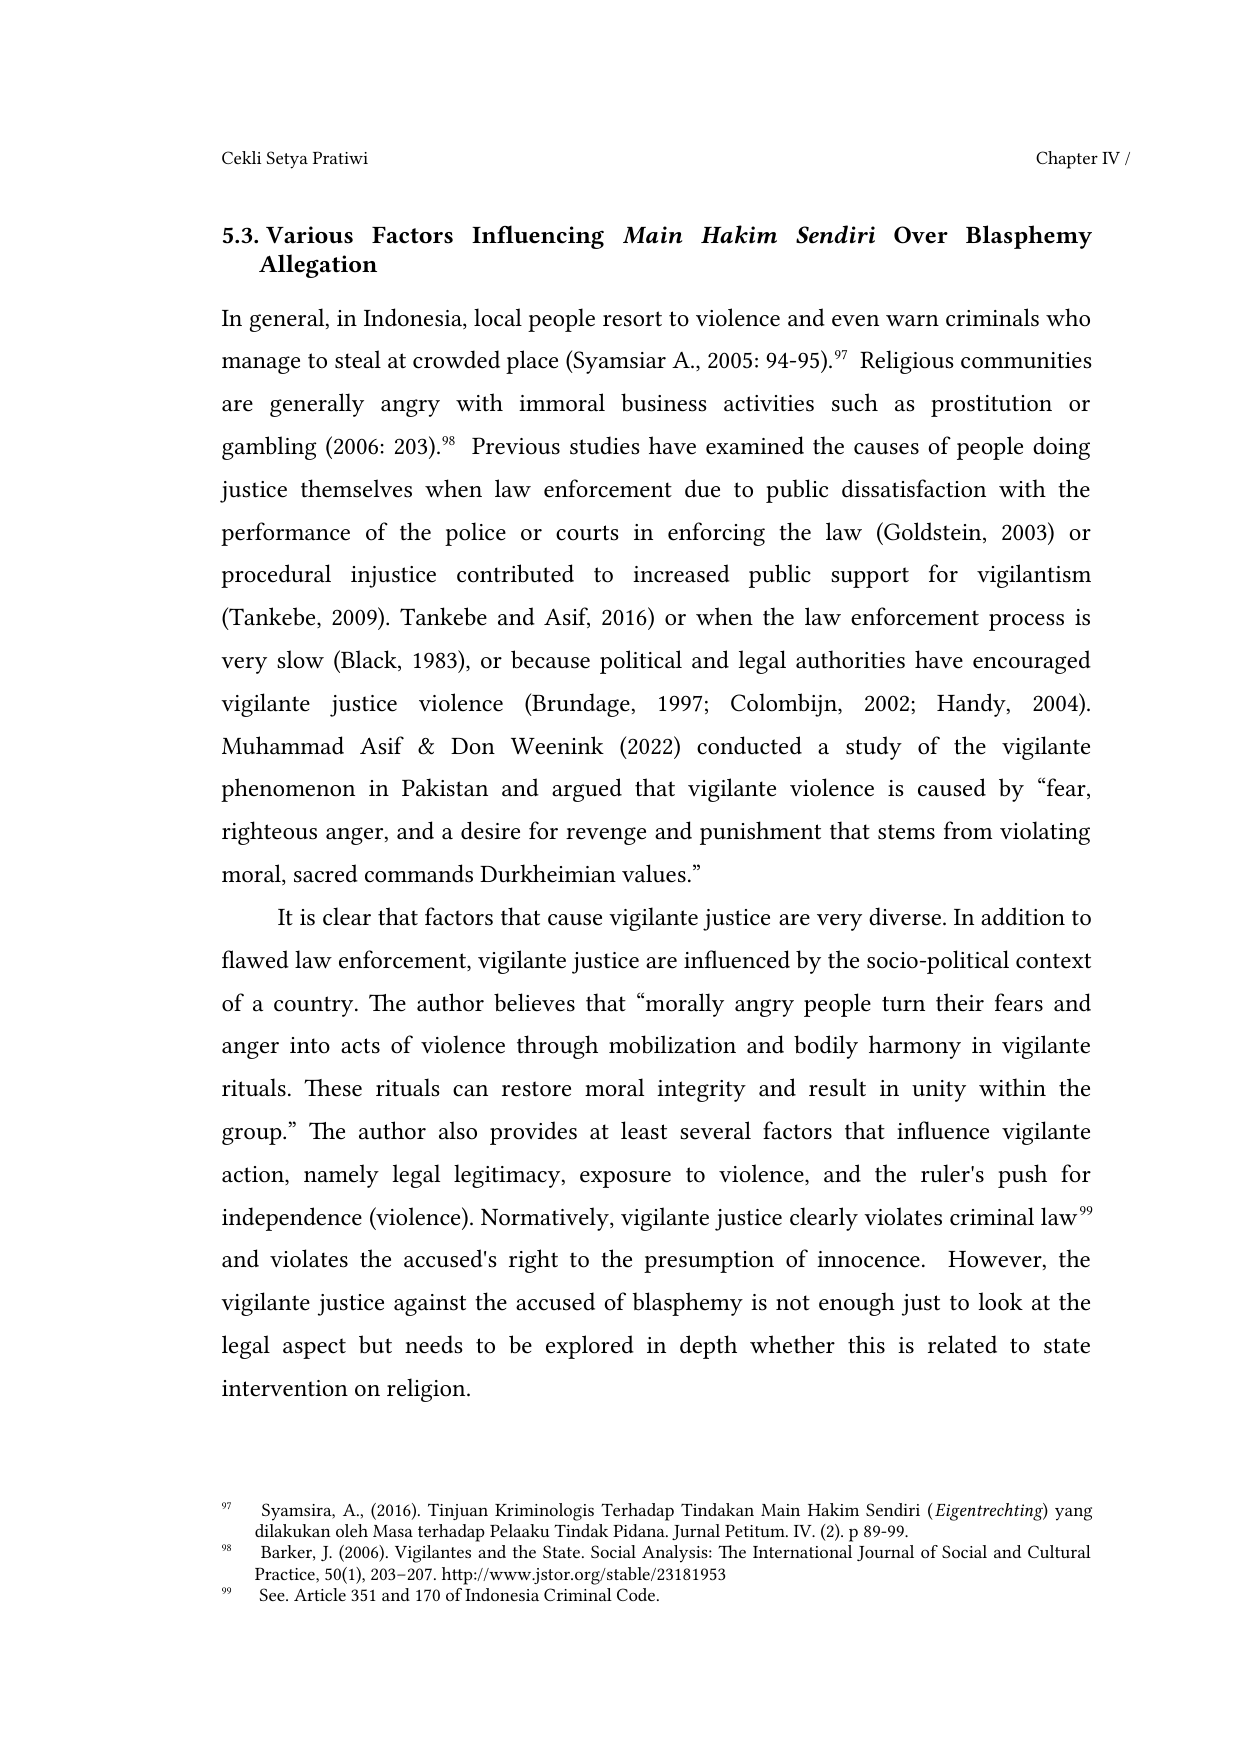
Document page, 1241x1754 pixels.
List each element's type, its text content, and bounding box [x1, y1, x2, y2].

text It is clear that factors that cause vigilante justice are very diverse. In addition to flawed law enforcement, vigilante justice are influenced by the socio-political context of a country. The author believes that “morally angry people turn their fears and anger into acts of violence through mobilization and bodily harmony in vigilante rituals. These rituals can restore moral integrity and result in unity within the group.” The author also provides at least several factors that influence vigilante action, namely legal legitimacy, exposure to violence, and the ruler's push for independence (violence). Normatively, vigilante justice clearly violates criminal law and violates the accused's right to the presumption of innocence. However, the vigilante justice against the accused of blasphemy is not enough just to look at the legal aspect but needs to be explored in depth whether this is related to state intervention on religion. [221, 903, 1092, 1402]
subtitle Various Factors Influencing Main Hakim Sendiri Over Blasphemy Allegation [221, 221, 1092, 278]
text In general, in Indonesia, local people resort to violence and even warn criminals who manage to steal at crowded place (Syamsiar A., 2005: 94-95). Religious communities are generally angry with immoral business activities such as prostitution or gambling (2006: 203). Previous studies have examined the causes of people doing justice themselves when law enforcement due to public dissatisfaction with the performance of the police or courts in enforcing the law (Goldstein, 2003) or procedural injustice contributed to increased public support for vigilantism (Tankebe, 2009). Tankebe and Asif, 2016) or when the law enforcement process is very slow (Black, 1983), or because political and legal authorities have encouraged vigilante justice violence (Brundage, 1997; Colombijn, 2002; Handy, 2004). Muhammad Asif & Don Weenink (2022) conducted a study of the vigilante phenomenon in Pakistan and argued that vigilante violence is caused by “fear, righteous anger, and a desire for revenge and punishment that stems from violating moral, sacred commands Durkheimian values.” [221, 303, 1092, 889]
